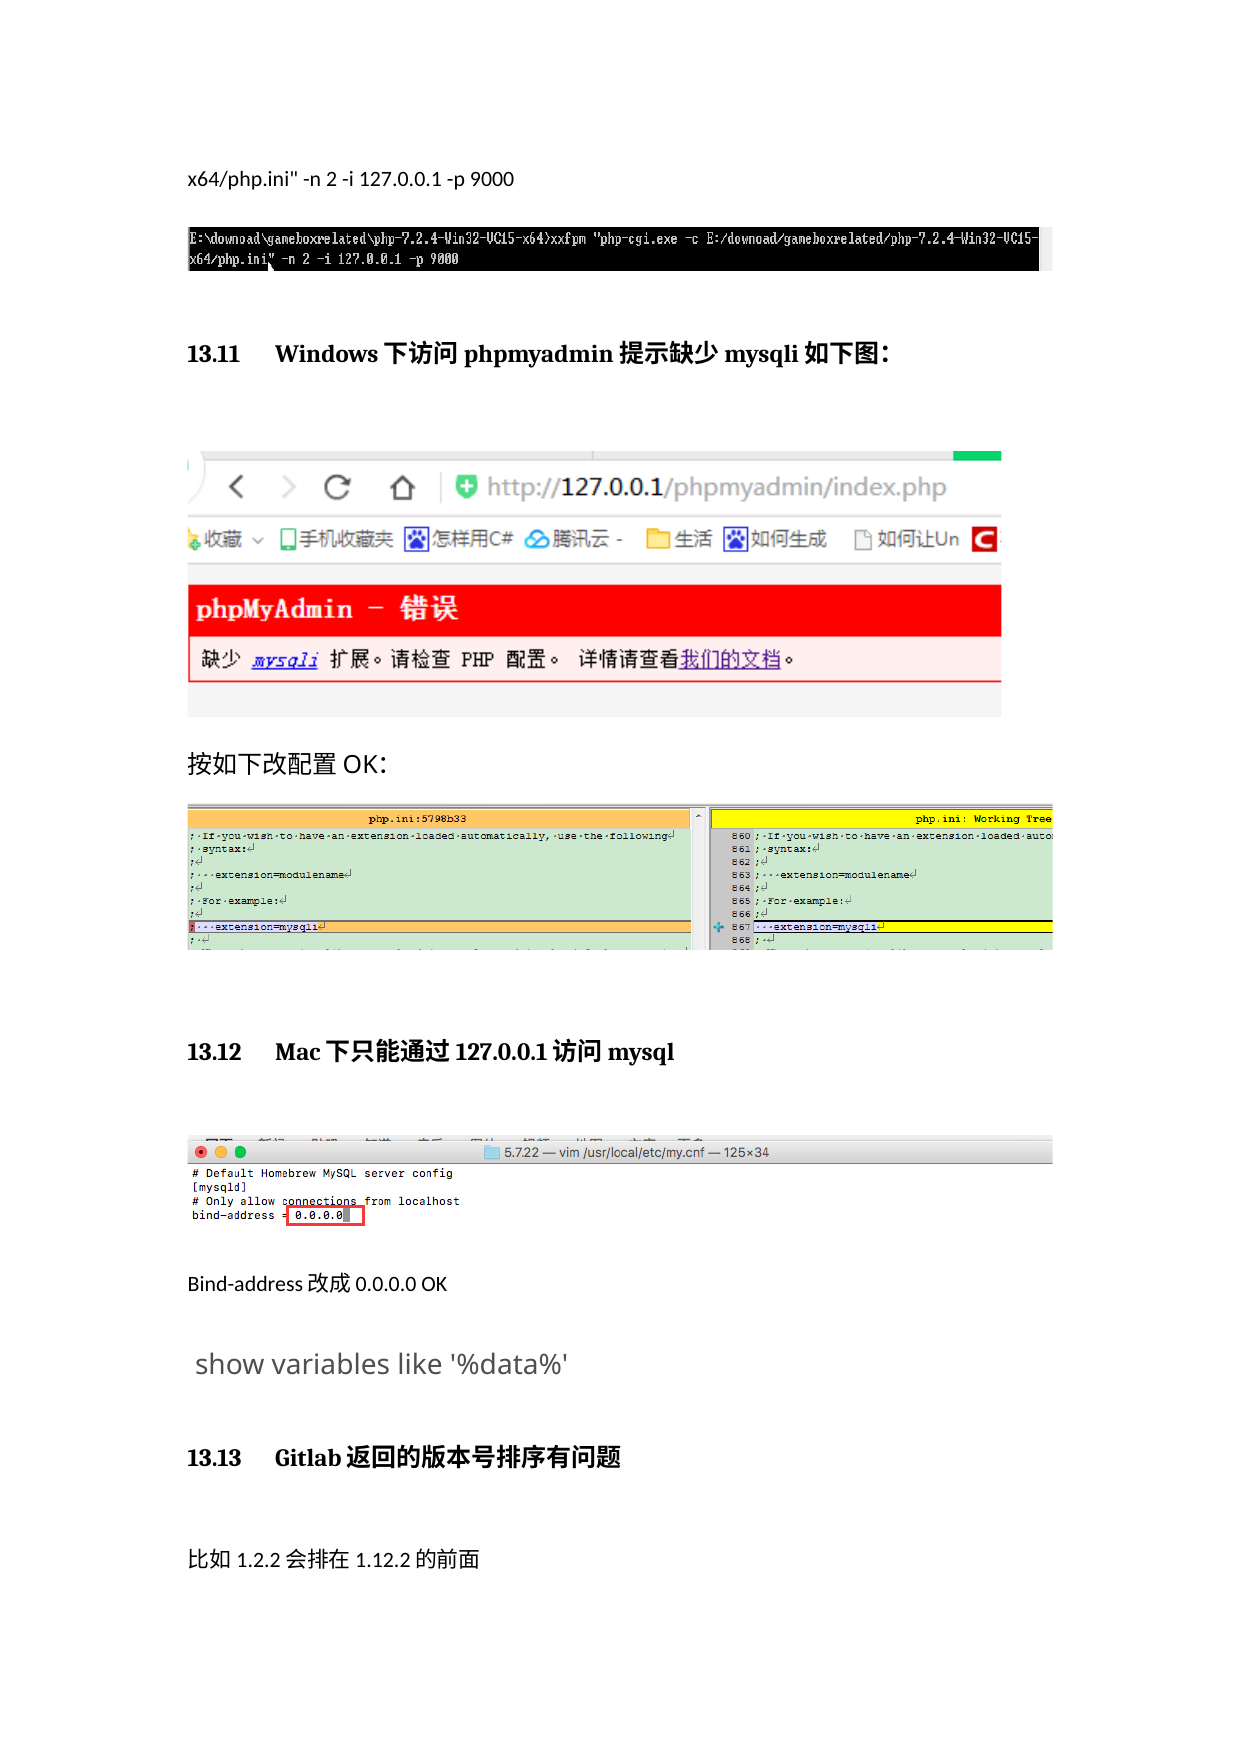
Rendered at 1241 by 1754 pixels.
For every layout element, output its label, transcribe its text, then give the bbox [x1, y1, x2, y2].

text show variables like '%data%' [187, 1331, 1053, 1396]
text x64/php.ini" -n 2 -i 127.0.0.1 -p 9000 [187, 162, 1053, 194]
subtitle Gitlab返回的版本号排序有问题 [187, 1423, 1053, 1488]
picture [187, 1135, 1053, 1227]
picture [187, 803, 1053, 950]
list 按如下改配置OK： [187, 730, 1053, 795]
subtitle Mac下只能通过127.0.0.1访问mysql [187, 1017, 1053, 1082]
text 比如 1.2.2会排在1.12.2的前面 [187, 1541, 1053, 1574]
subtitle Windows下访问phpmyadmin 提示缺少mysqli如下图： [187, 319, 1053, 384]
picture [187, 451, 1002, 717]
text Bind-address改成0.0.0.0 OK [187, 1266, 1053, 1298]
picture [187, 227, 1053, 271]
